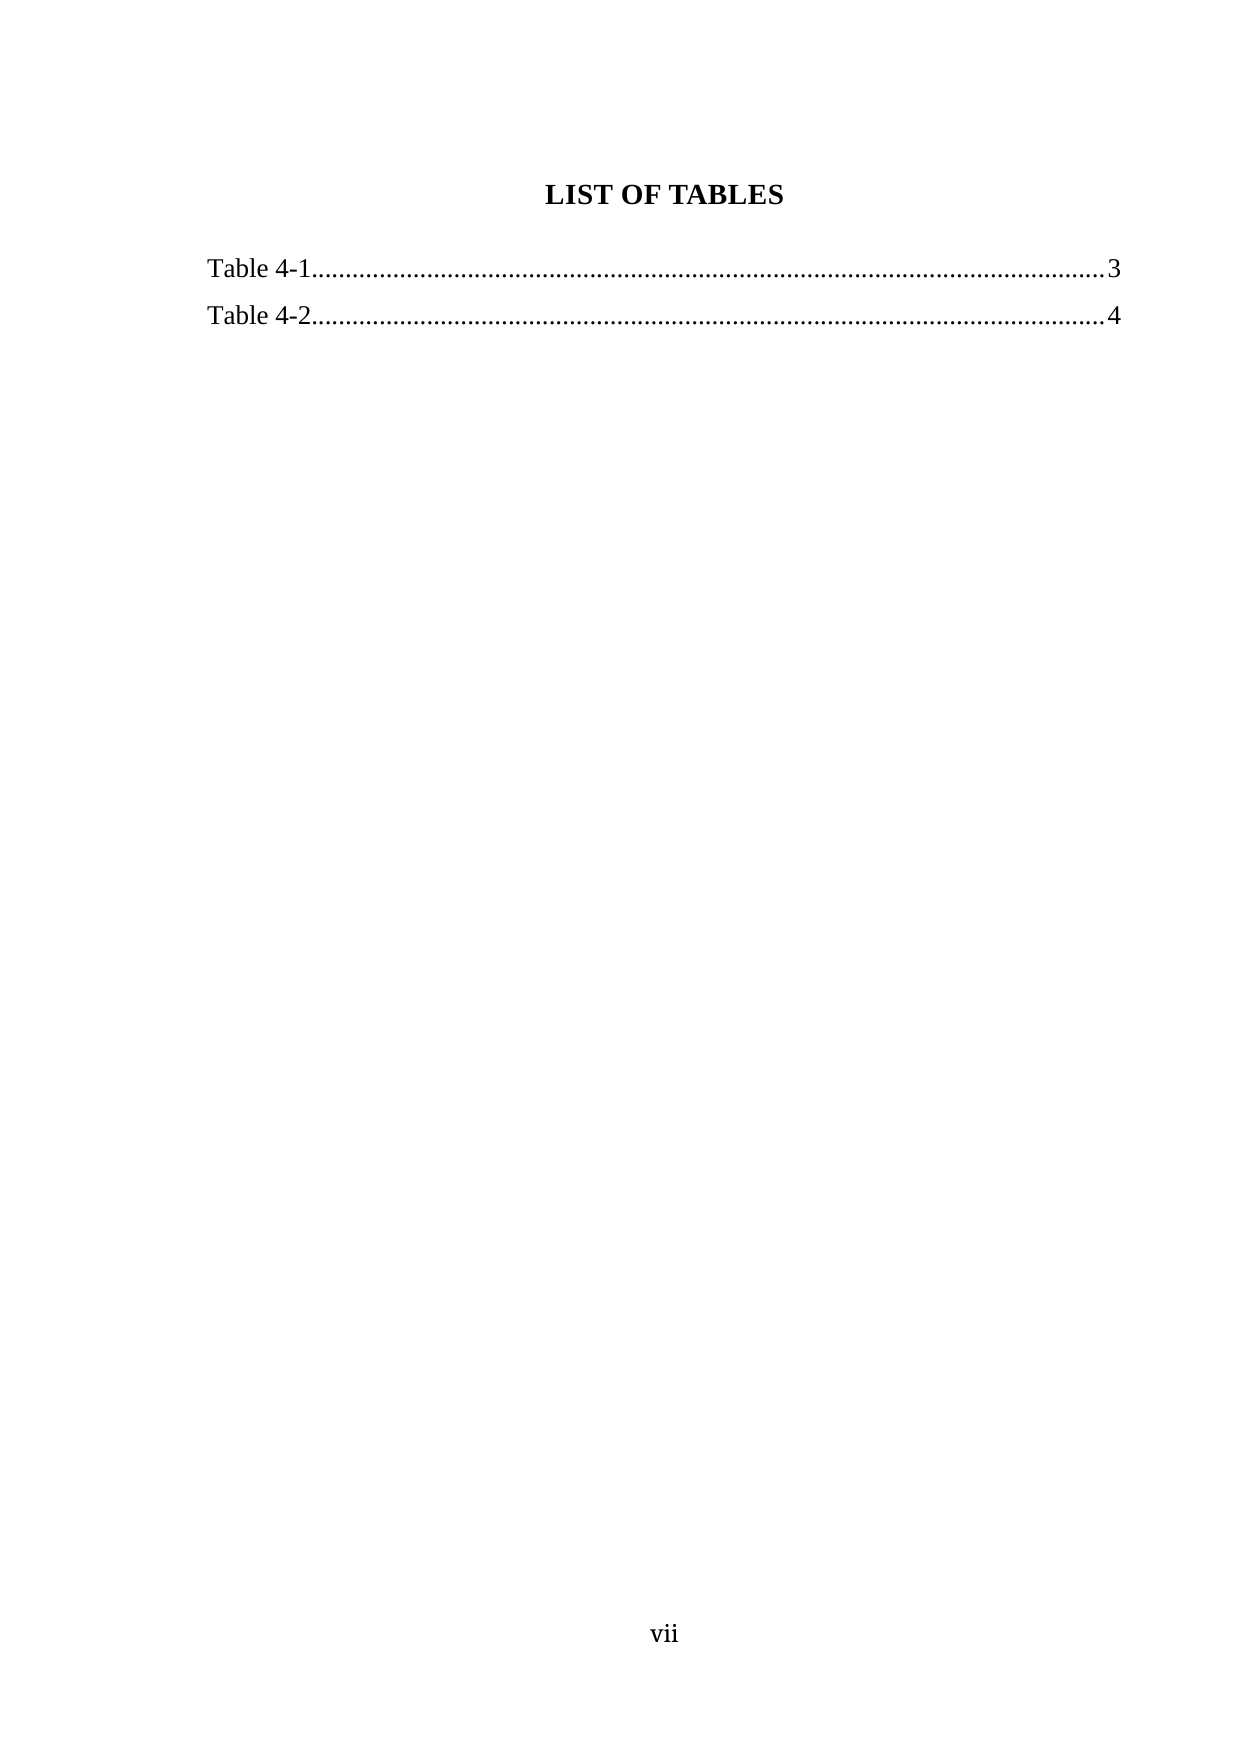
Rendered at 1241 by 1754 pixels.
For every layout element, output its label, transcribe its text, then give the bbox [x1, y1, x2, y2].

title LIST OF TABLES [207, 177, 1122, 211]
text Table 4-2 4 [207, 299, 1122, 330]
text Table 4-1 3 [207, 252, 1122, 284]
